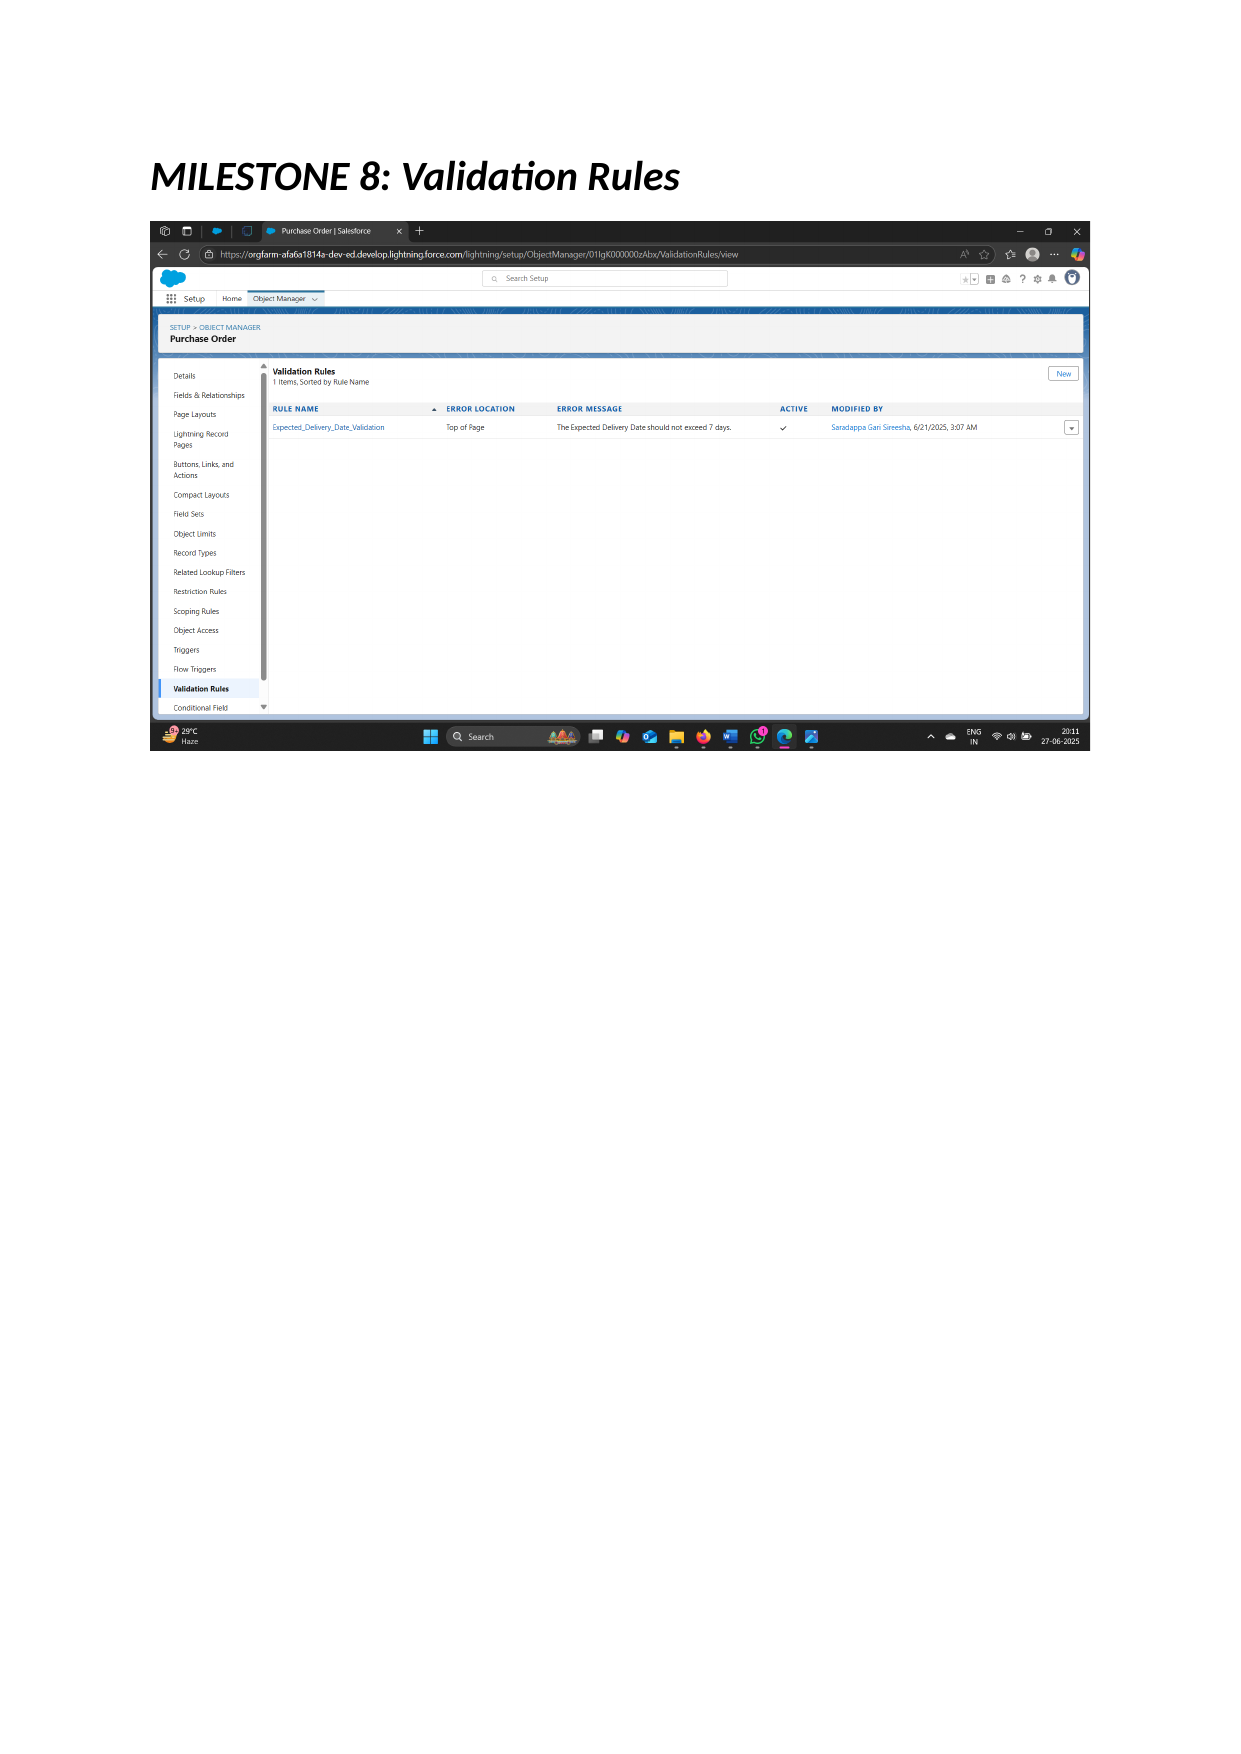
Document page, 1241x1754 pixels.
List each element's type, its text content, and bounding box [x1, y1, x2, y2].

text MILESTONE 8: Validation Rules [150, 150, 1090, 201]
picture [150, 221, 1091, 751]
